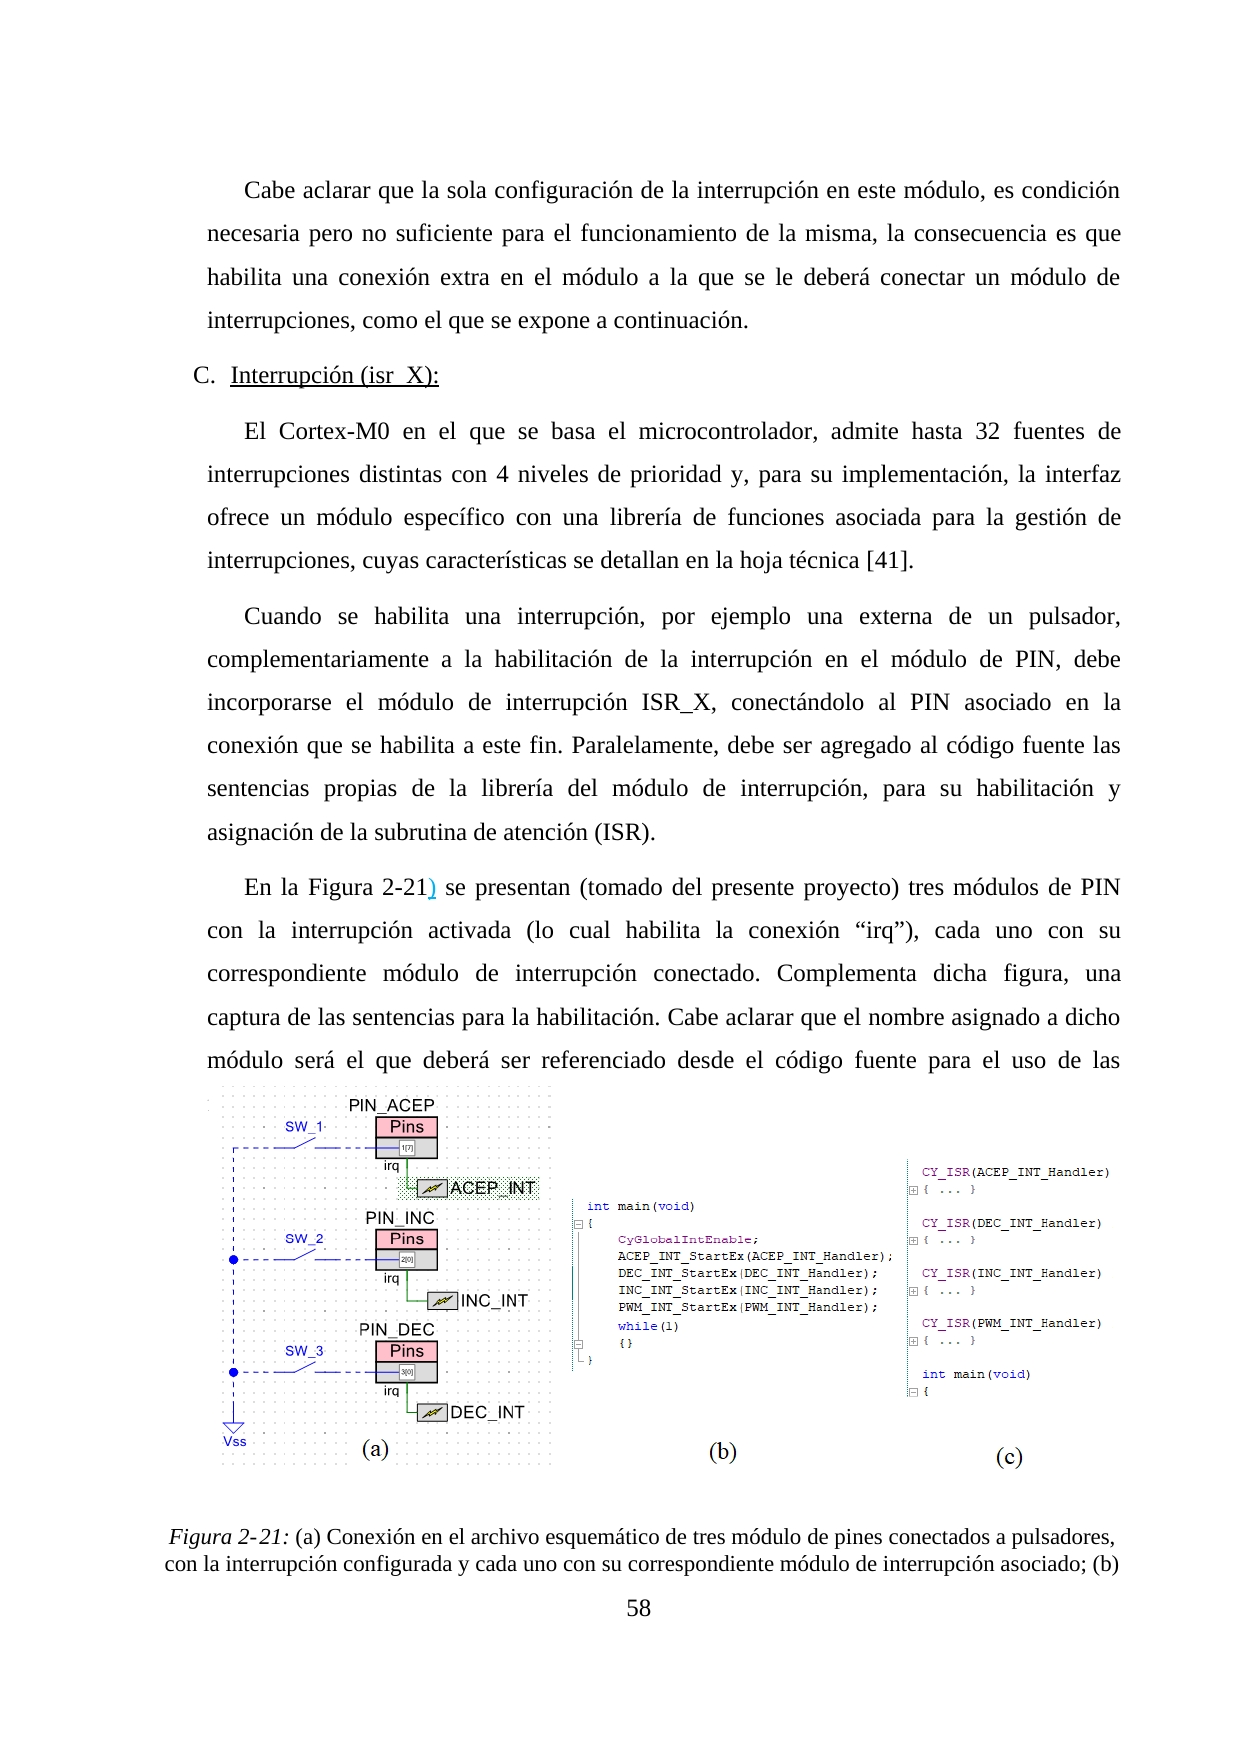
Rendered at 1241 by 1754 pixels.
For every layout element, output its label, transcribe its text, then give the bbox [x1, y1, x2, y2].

text Cabe aclarar que la sola configuración de la interrupción en este módulo, es condición necesaria pero no suficiente para el funcionamiento de la misma, la consecuencia es que habilita una conexión extra en el módulo a la que se le deberá conectar un módulo de interrupciones, como el que se expone a continuación. [207, 175, 1122, 333]
picture [208, 1081, 1123, 1476]
list Interrupción (isr_X): [193, 360, 1122, 389]
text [162, 1523, 1122, 1576]
text El Cortex-M0 en el que se basa el microcontrolador, admite hasta 32 fuentes de interrupciones distintas con 4 niveles de prioridad y, para su implementación, la interfaz ofrece un módulo específico con una librería de funciones asociada para la gestión de interrupciones, cuyas características se detallan en la hoja técnica [41]. [207, 416, 1122, 574]
text Cuando se habilita una interrupción, por ejemplo una externa de un pulsador, complementariamente a la habilitación de la interrupción en el módulo de PIN, debe incorporarse el módulo de interrupción ISR_X, conectándolo al PIN asociado en la conexión que se habilita a este fin. Paralelamente, debe ser agregado al código fuente las sentencias propias de la librería del módulo de interrupción, para su habilitación y asignación de la subrutina de atención (ISR). [207, 601, 1122, 845]
